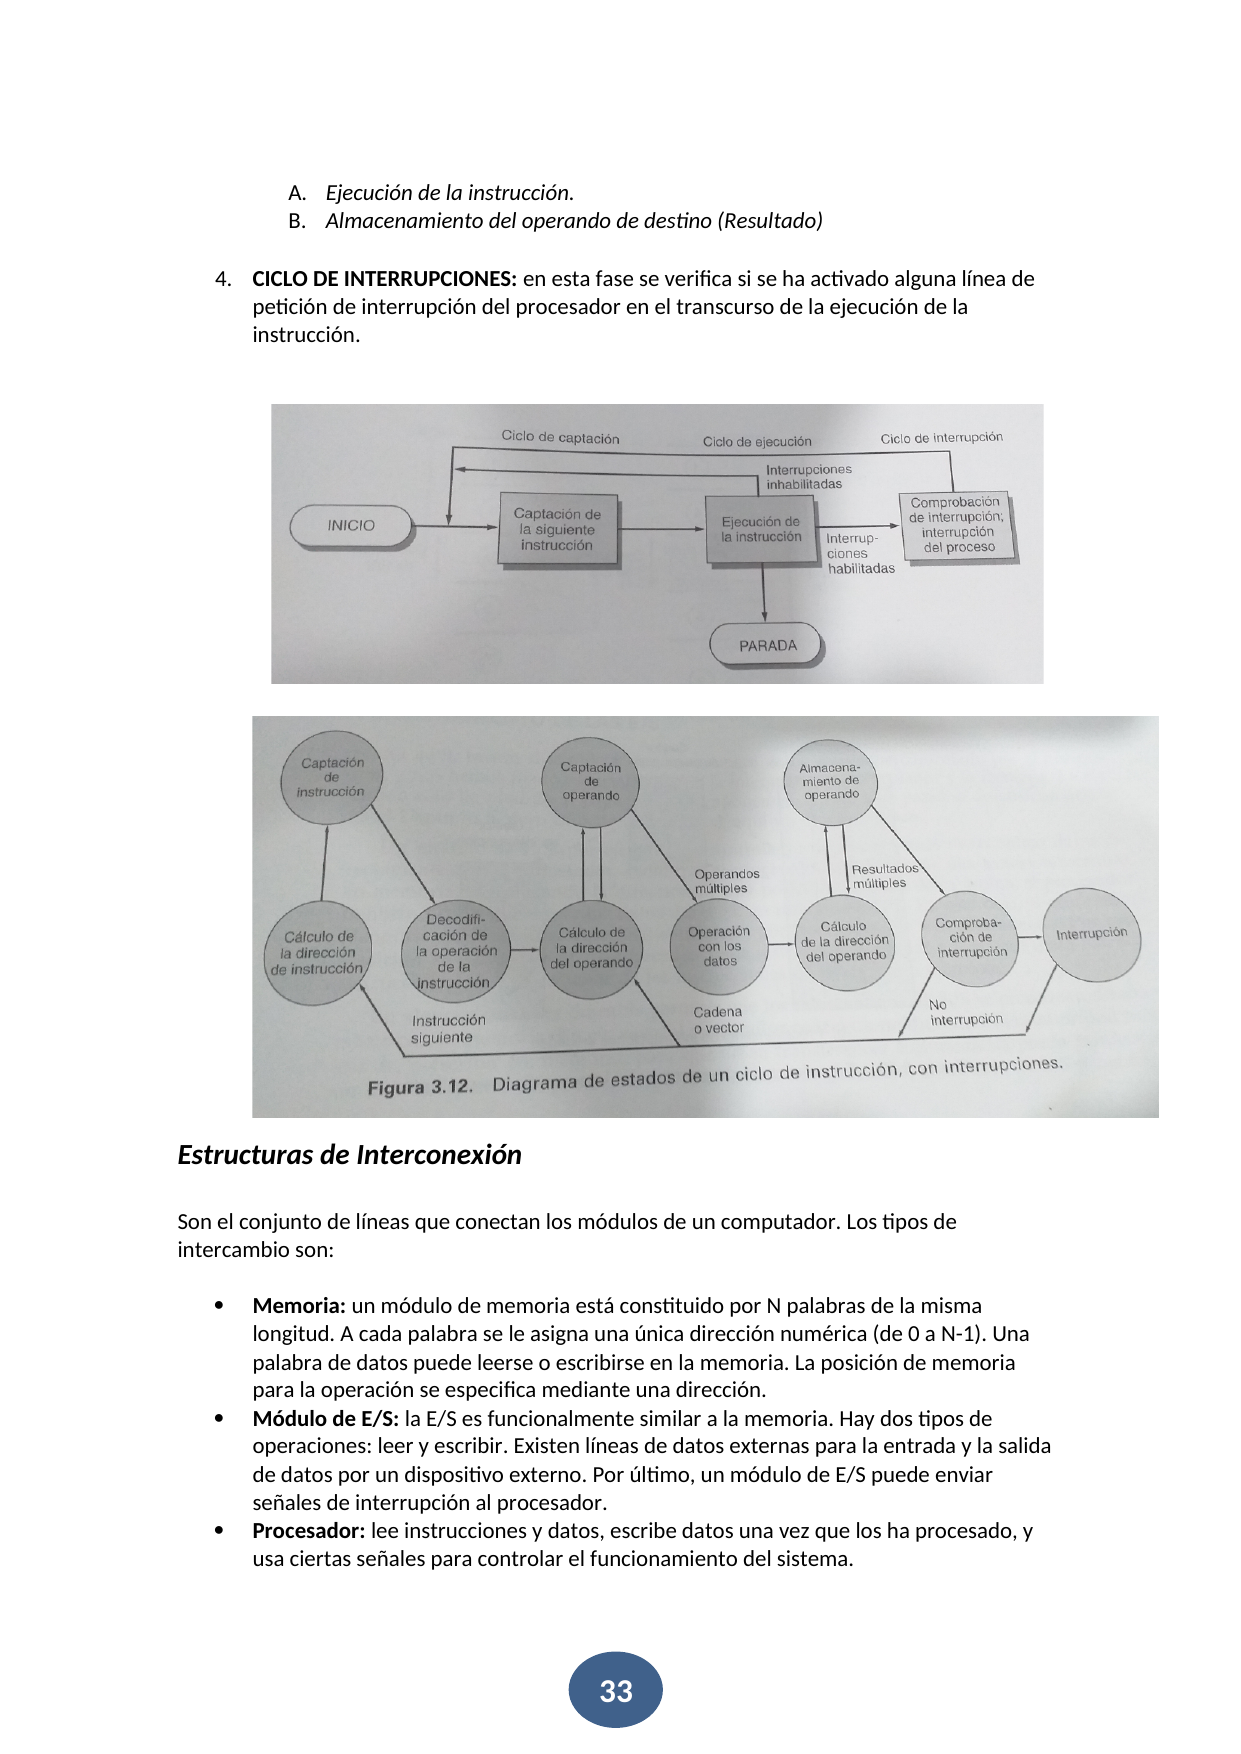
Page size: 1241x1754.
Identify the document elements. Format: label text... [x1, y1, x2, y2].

text Son el conjunto de líneas que conectan los módulos de un computador. Los tipos de intercambio son: [177, 1207, 1063, 1263]
list Memoria: un módulo de memoria está constituido por N palabras de la misma longitud. A cada palabra se le asigna una única dirección numérica (de 0 a N-1). Una palabra de datos puede leerse o escribirse en la memoria. La posición de memoria para la operación se especifica mediante una dirección. [215, 1292, 1063, 1404]
list Almacenamiento del operando de destino (Resultado) [288, 206, 1063, 234]
list Ejecución de la instrucción. [288, 178, 1063, 206]
text Estructuras de Interconexión [177, 1136, 1063, 1172]
list Módulo de E/S: la E/S es funcionalmente similar a la memoria. Hay dos tipos de operaciones: leer y escribir. Existen líneas de datos externas para la entrada y la salida de datos por un dispositivo externo. Por último, un módulo de E/S puede enviar señales de interrupción al procesador. [215, 1404, 1063, 1516]
picture [271, 404, 1044, 684]
list Procesador: lee instrucciones y datos, escribe datos una vez que los ha procesado, y usa ciertas señales para controlar el funcionamiento del sistema. [215, 1516, 1063, 1572]
list CICLO DE INTERRUPCIONES: en esta fase se verifica si se ha activado alguna línea de petición de interrupción del procesador en el transcurso de la ejecución de la instrucción. [215, 264, 1063, 348]
picture [252, 716, 1159, 1118]
